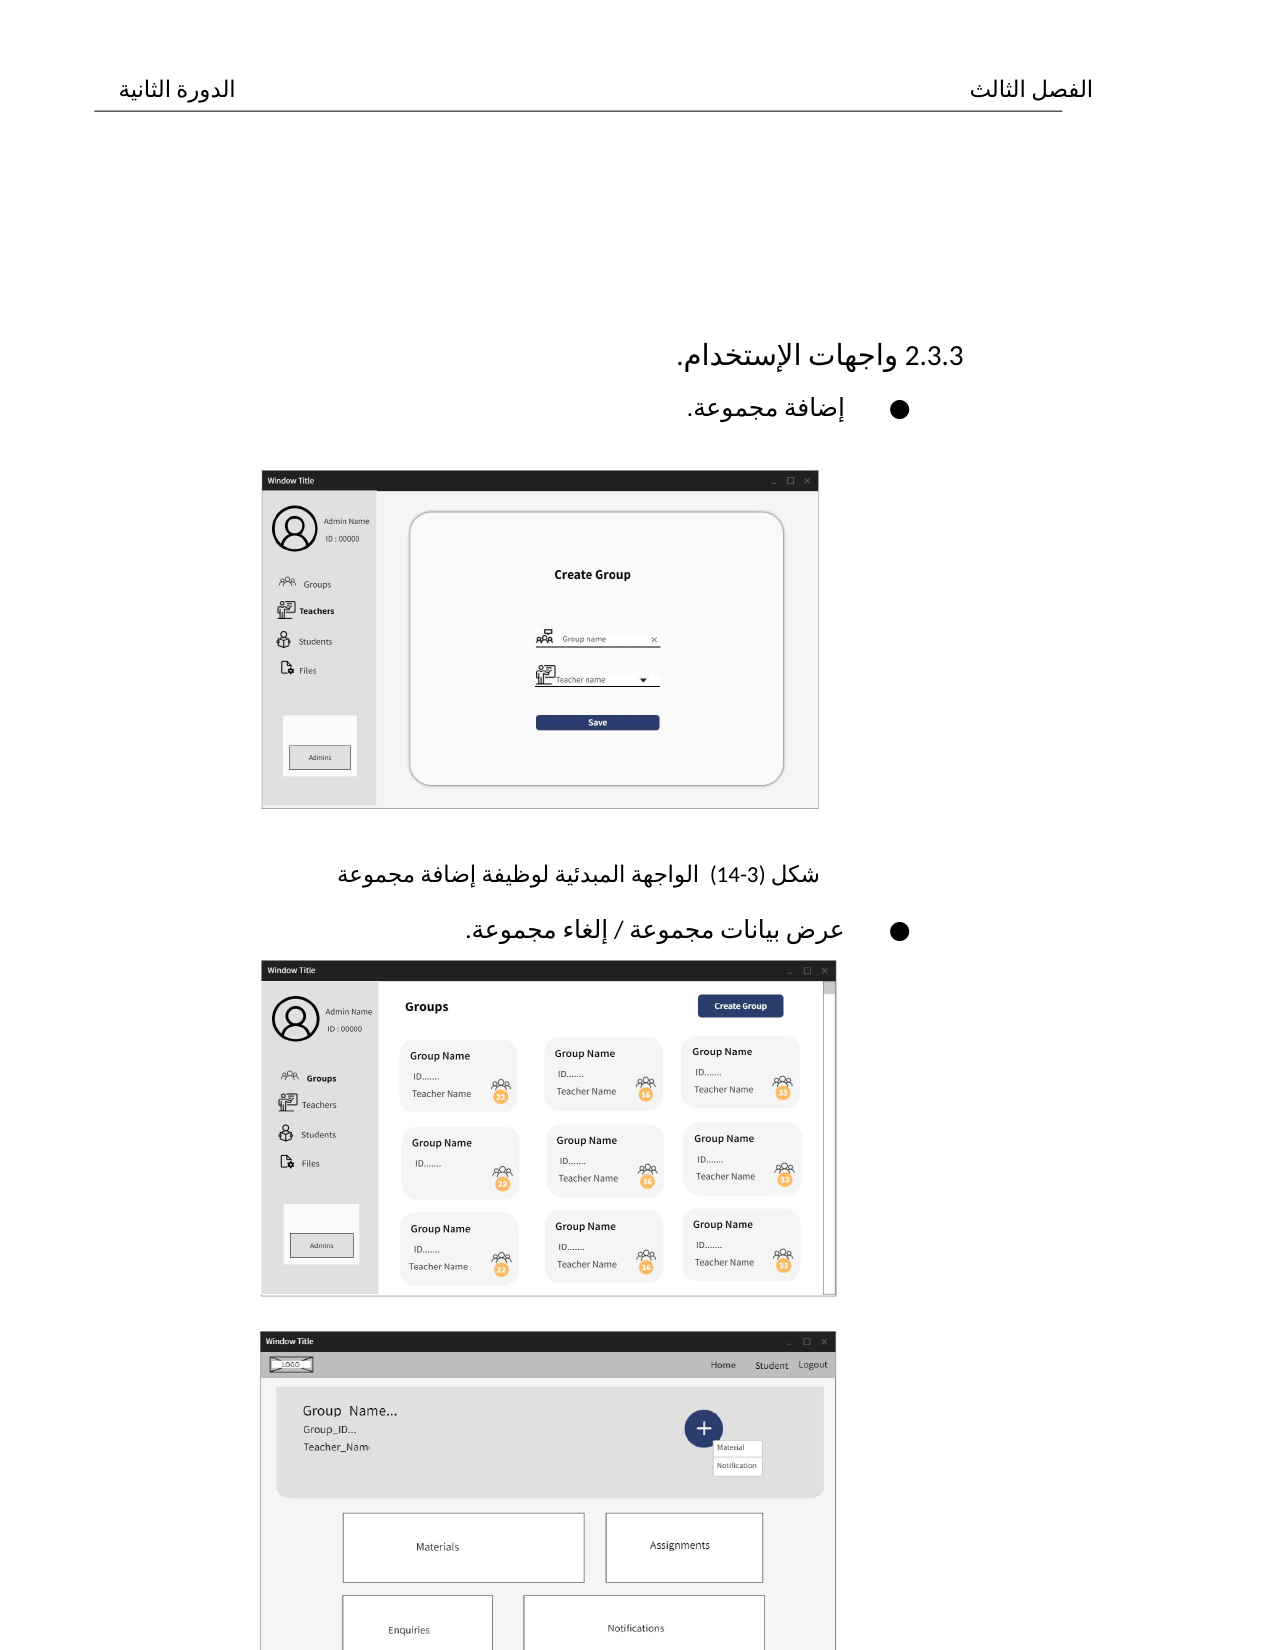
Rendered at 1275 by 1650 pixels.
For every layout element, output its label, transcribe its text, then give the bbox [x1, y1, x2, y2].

list إضافة مجموعة. [118, 380, 889, 431]
picture [248, 459, 832, 821]
picture [257, 1328, 841, 1650]
subtitle 2.3.3 واجهات الإستخدام. [118, 337, 964, 373]
list عرض بيانات مجموعة / إلغاء مجموعة. [118, 902, 889, 953]
picture [258, 955, 842, 1305]
